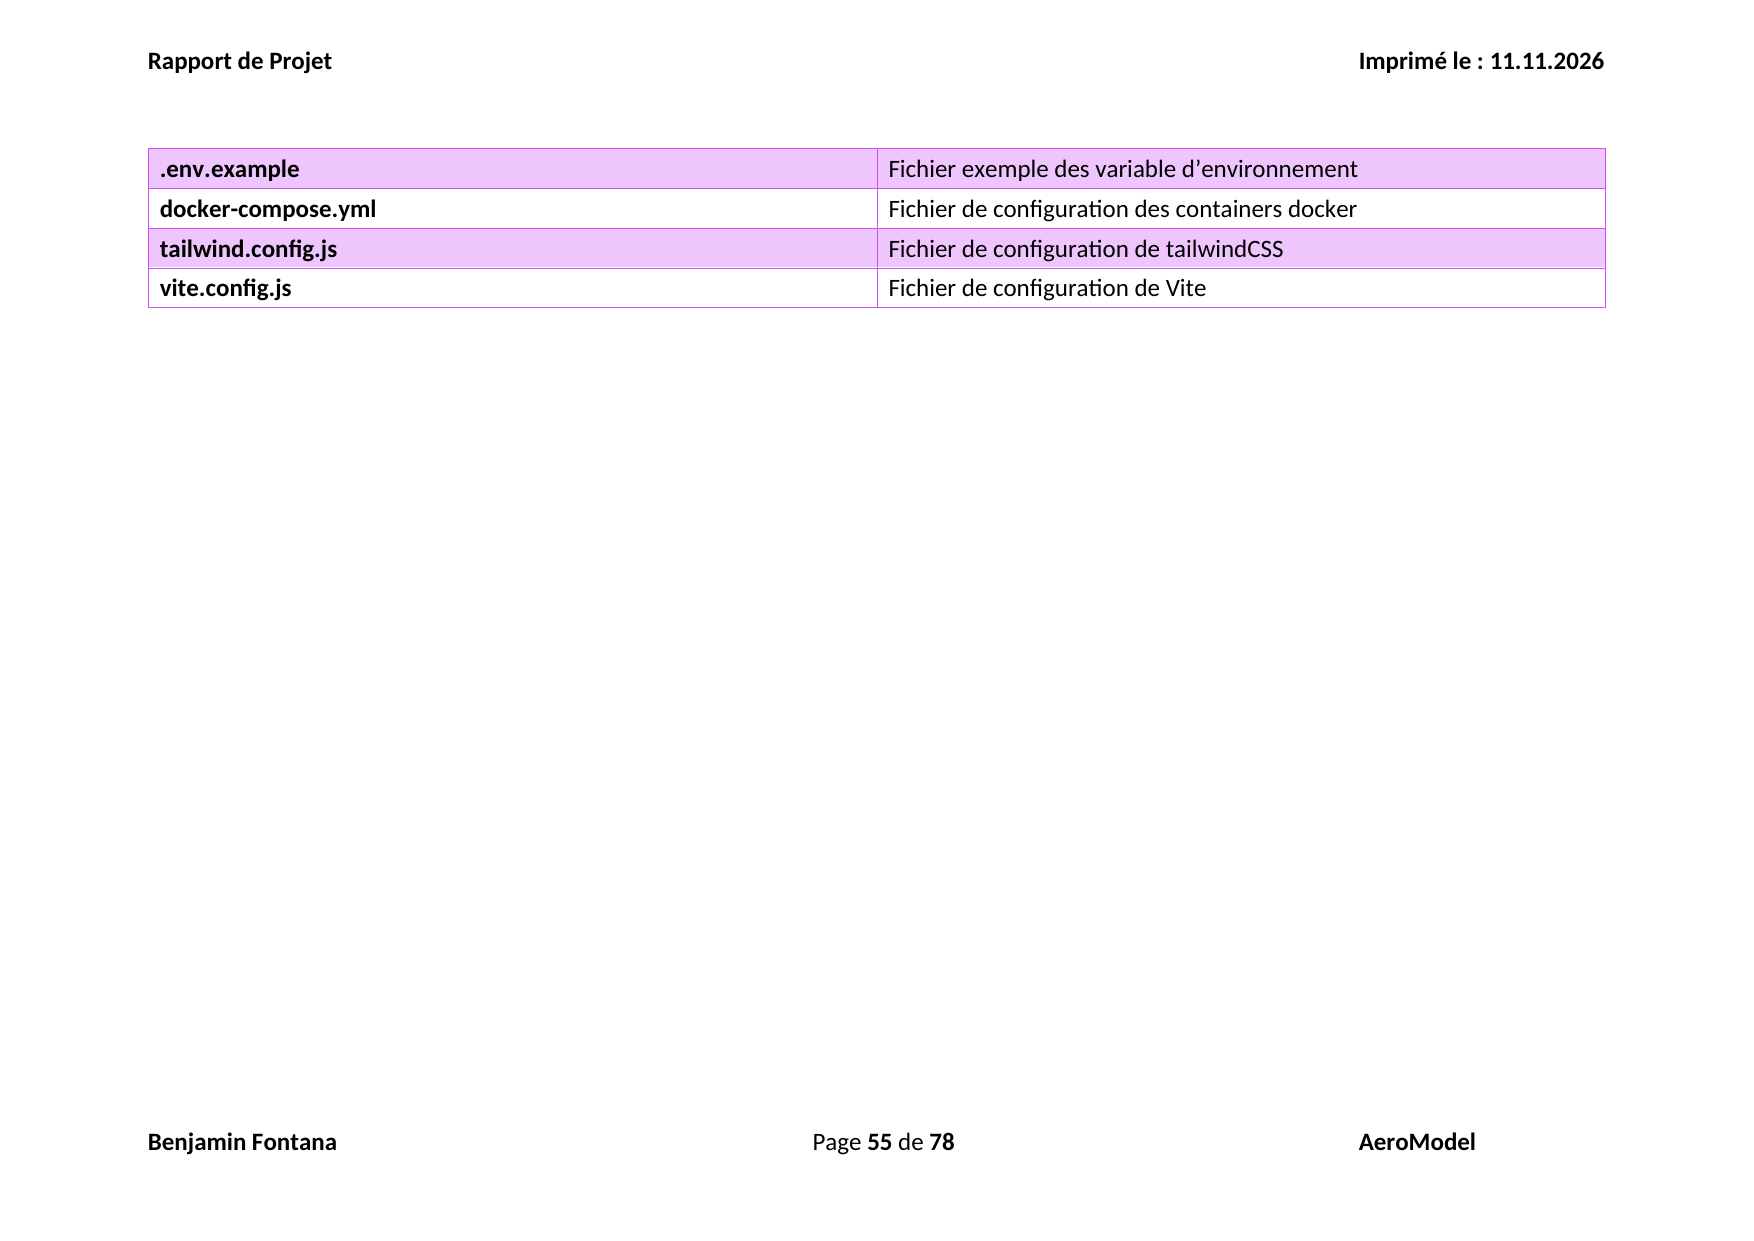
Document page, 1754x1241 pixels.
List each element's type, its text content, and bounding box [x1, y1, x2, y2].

table_cell docker-compose.yml [149, 189, 877, 227]
table_cell .env.example [149, 149, 877, 188]
table_cell Fichier exemple des variable d’environnement [878, 149, 1605, 188]
table_cell Fichier de configuration des containers docker [878, 189, 1605, 227]
table_cell tailwind.config.js [149, 229, 877, 267]
table_cell Fichier de configuration de Vite [878, 269, 1605, 307]
table_cell Fichier de configuration de tailwindCSS [878, 229, 1605, 267]
table_cell vite.config.js [149, 269, 877, 307]
